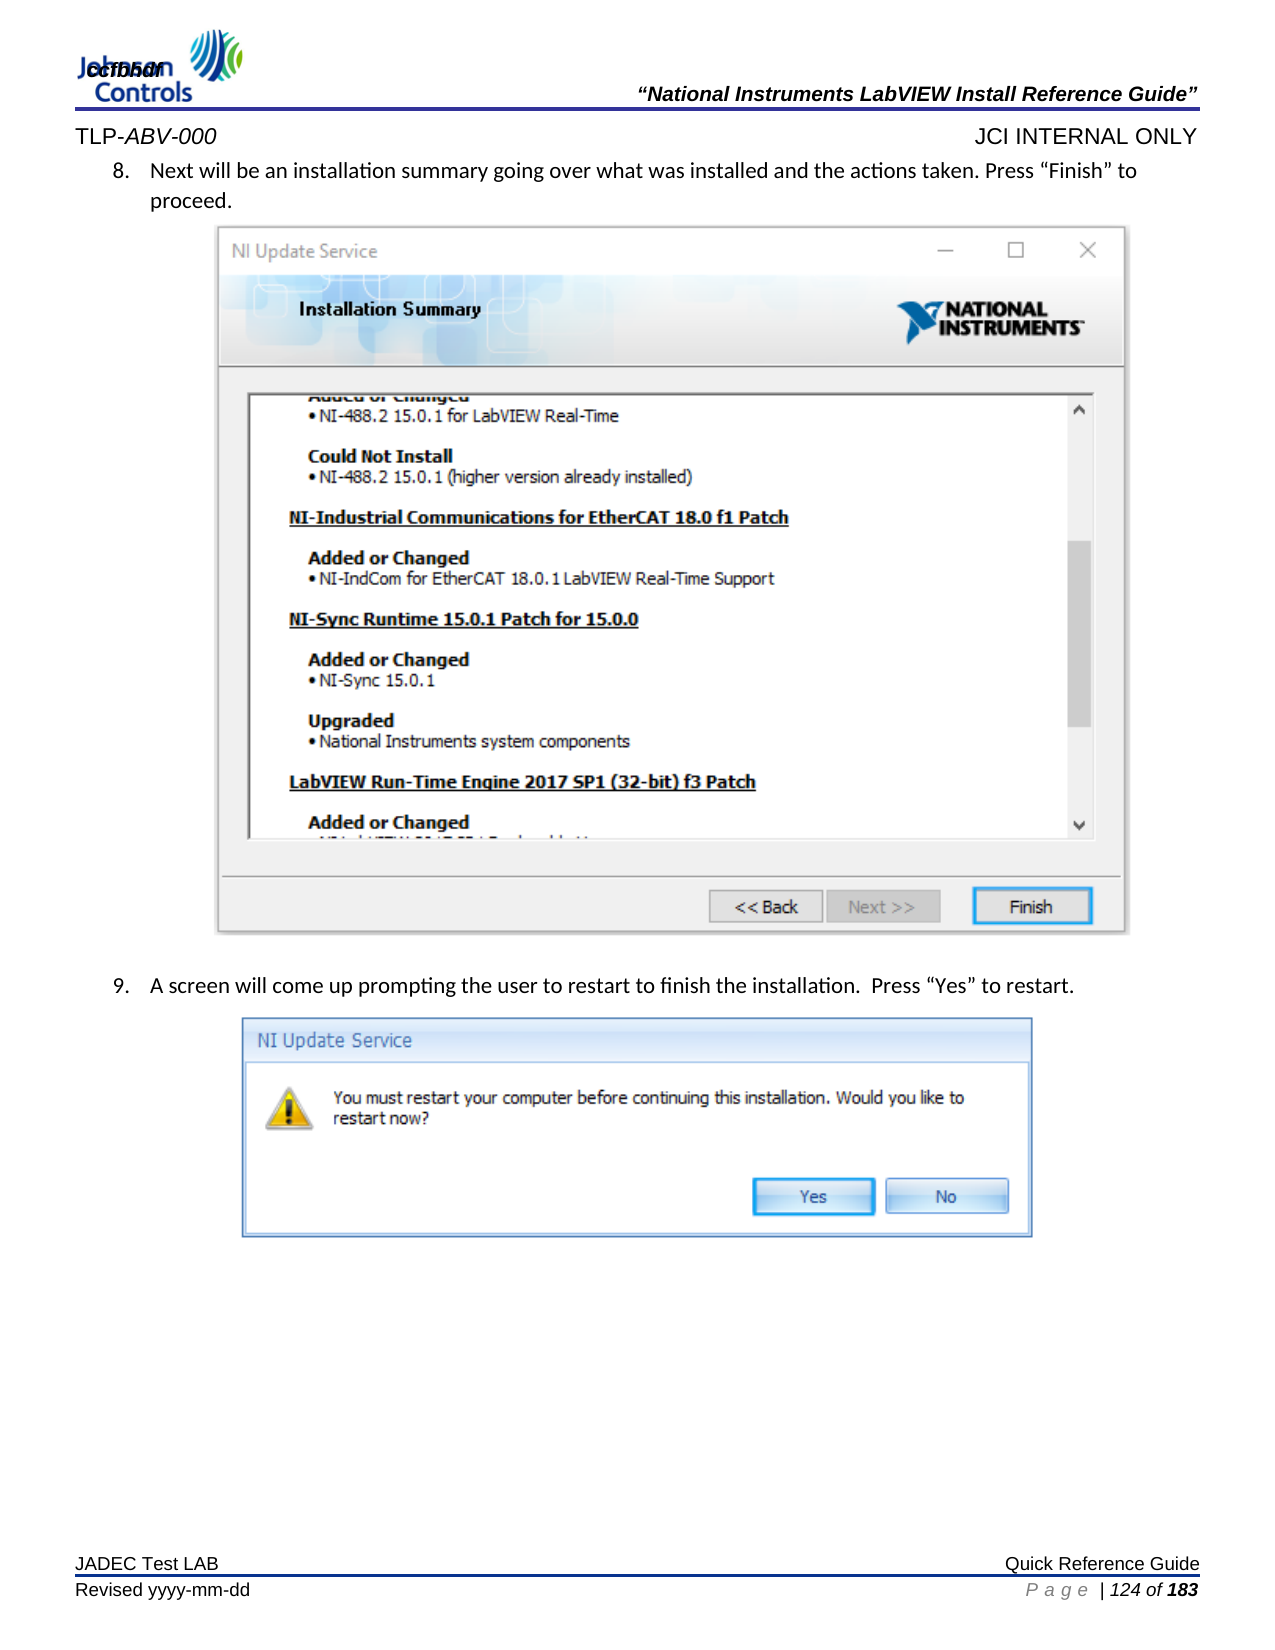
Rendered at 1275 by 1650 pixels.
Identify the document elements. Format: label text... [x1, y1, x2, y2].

picture [240, 1013, 1036, 1244]
picture [213, 222, 1132, 937]
list Next will be an installation summary going over what was installed and the actions taken. Press “Finish” to proceed. [112, 156, 1200, 214]
list A screen will come up prompting the user to restart to finish the installation. Press “Yes” to restart. [112, 971, 1200, 999]
picture [76, 26, 246, 105]
